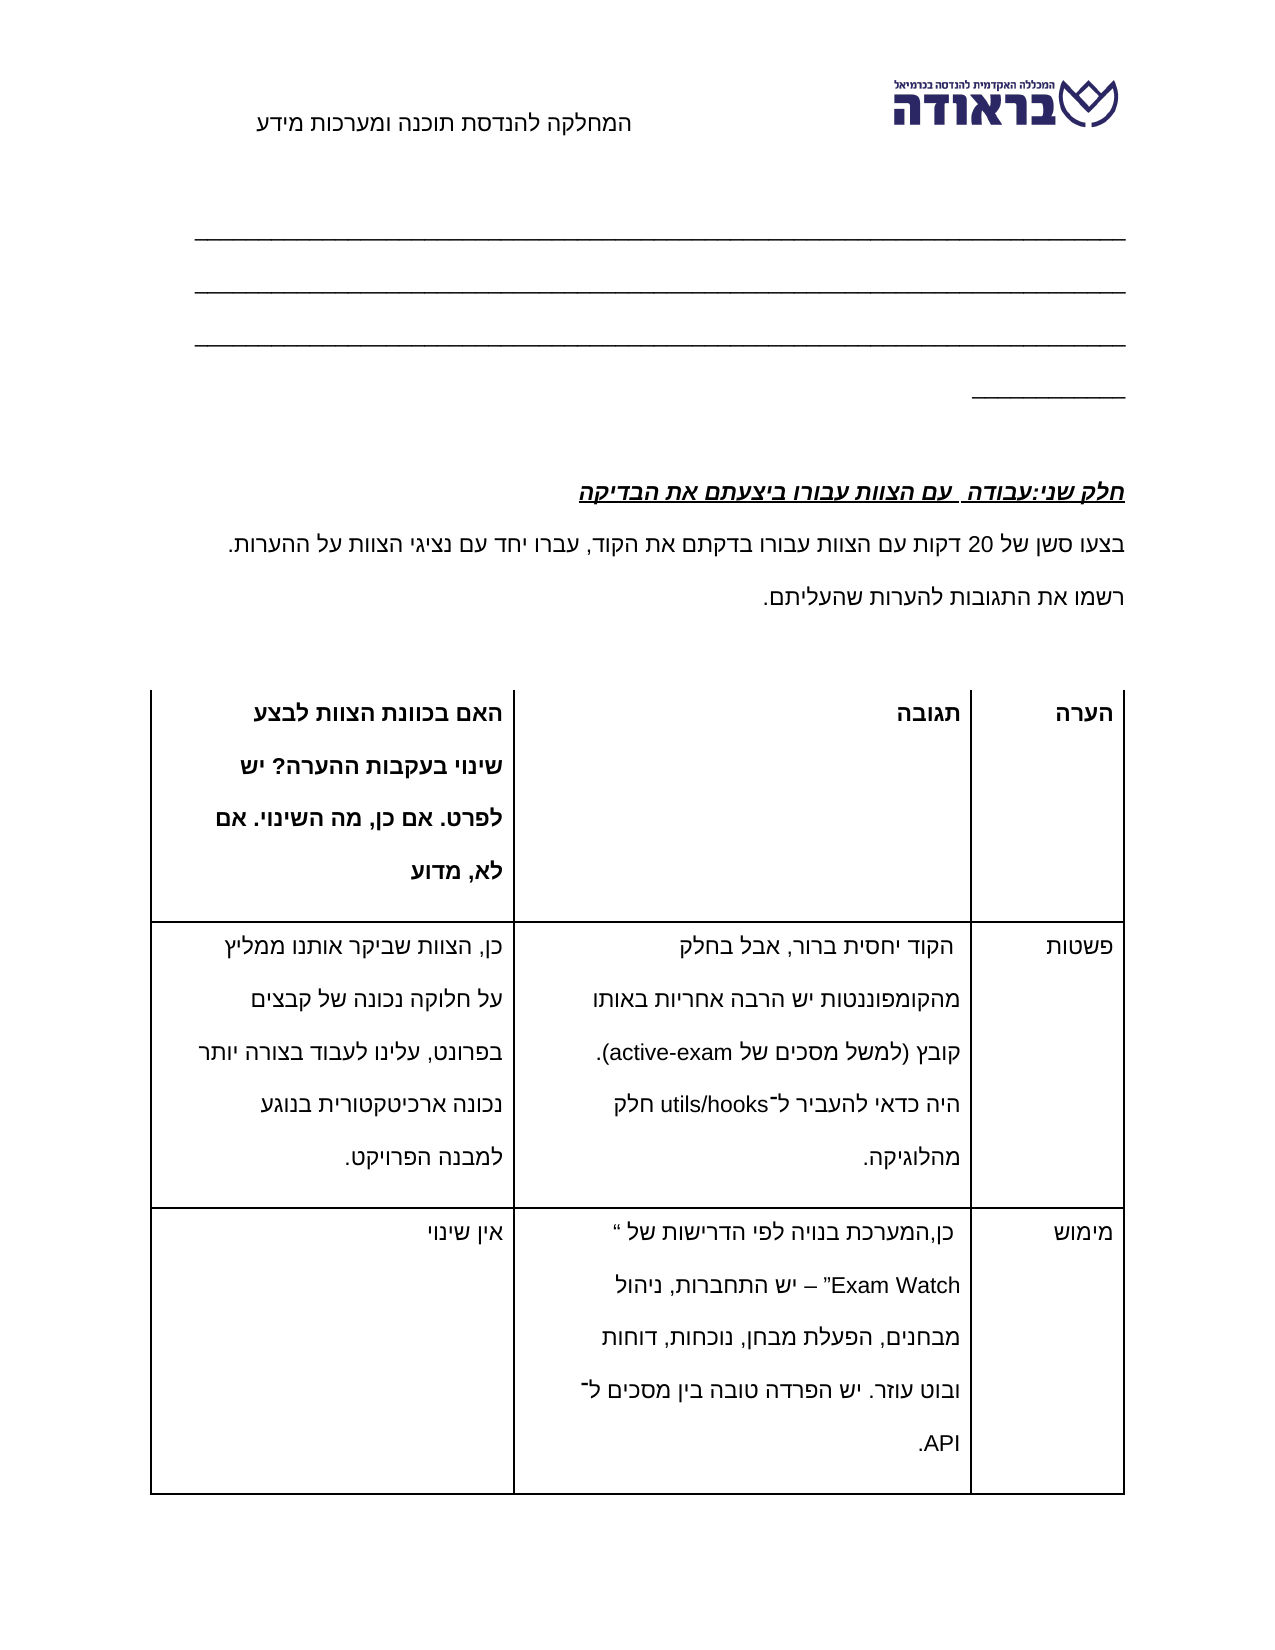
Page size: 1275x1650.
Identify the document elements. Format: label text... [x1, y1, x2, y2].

table_cell מימוש [972, 1209, 1123, 1493]
table_cell כן, הצוות שביקר אותנו ממליץ על חלוקה נכונה של קבצים בפרונט, עלינו לעבוד בצורה יותר נכונה ארכיטקטורית בנוגע למבנה הפרויקט. [152, 923, 513, 1207]
text בצעו סשן של 20 דקות עם הצוות עבורו בדקתם את הקוד, עברו יחד עם נציגי הצוות על ההערות. [187, 531, 1125, 558]
picture [887, 75, 1125, 132]
table_cell אין שינוי [152, 1209, 513, 1493]
table_header האם בכוונת הצוות לבצע שינוי בעקבות ההערה? יש לפרט. אם כן, מה השינוי. אם לא, מדוע [152, 690, 513, 921]
text רשמו את התגובות להערות שהעליתם. [187, 584, 1125, 611]
table_cell כן,המערכת בנויה לפי הדרישות של “Exam Watch” – יש התחברות, ניהול מבחנים, הפעלת מבחן, נוכחות, דוחות ובוט עוזר. יש הפרדה טובה בין מסכים ל־API. [515, 1209, 970, 1493]
table_cell פשטות [972, 923, 1123, 1207]
table_header הערה [972, 690, 1123, 921]
text חלק שני:עבודה עם הצוות עבורו ביצעתם את הבדיקה [187, 479, 1125, 505]
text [187, 215, 1125, 400]
table_header תגובה [515, 690, 970, 921]
table_cell הקוד יחסית ברור, אבל בחלק מהקומפוננטות יש הרבה אחריות באותו קובץ (למשל מסכים של active-exam). היה כדאי להעביר ל־utils/hooks חלק מהלוגיקה. [515, 923, 970, 1207]
